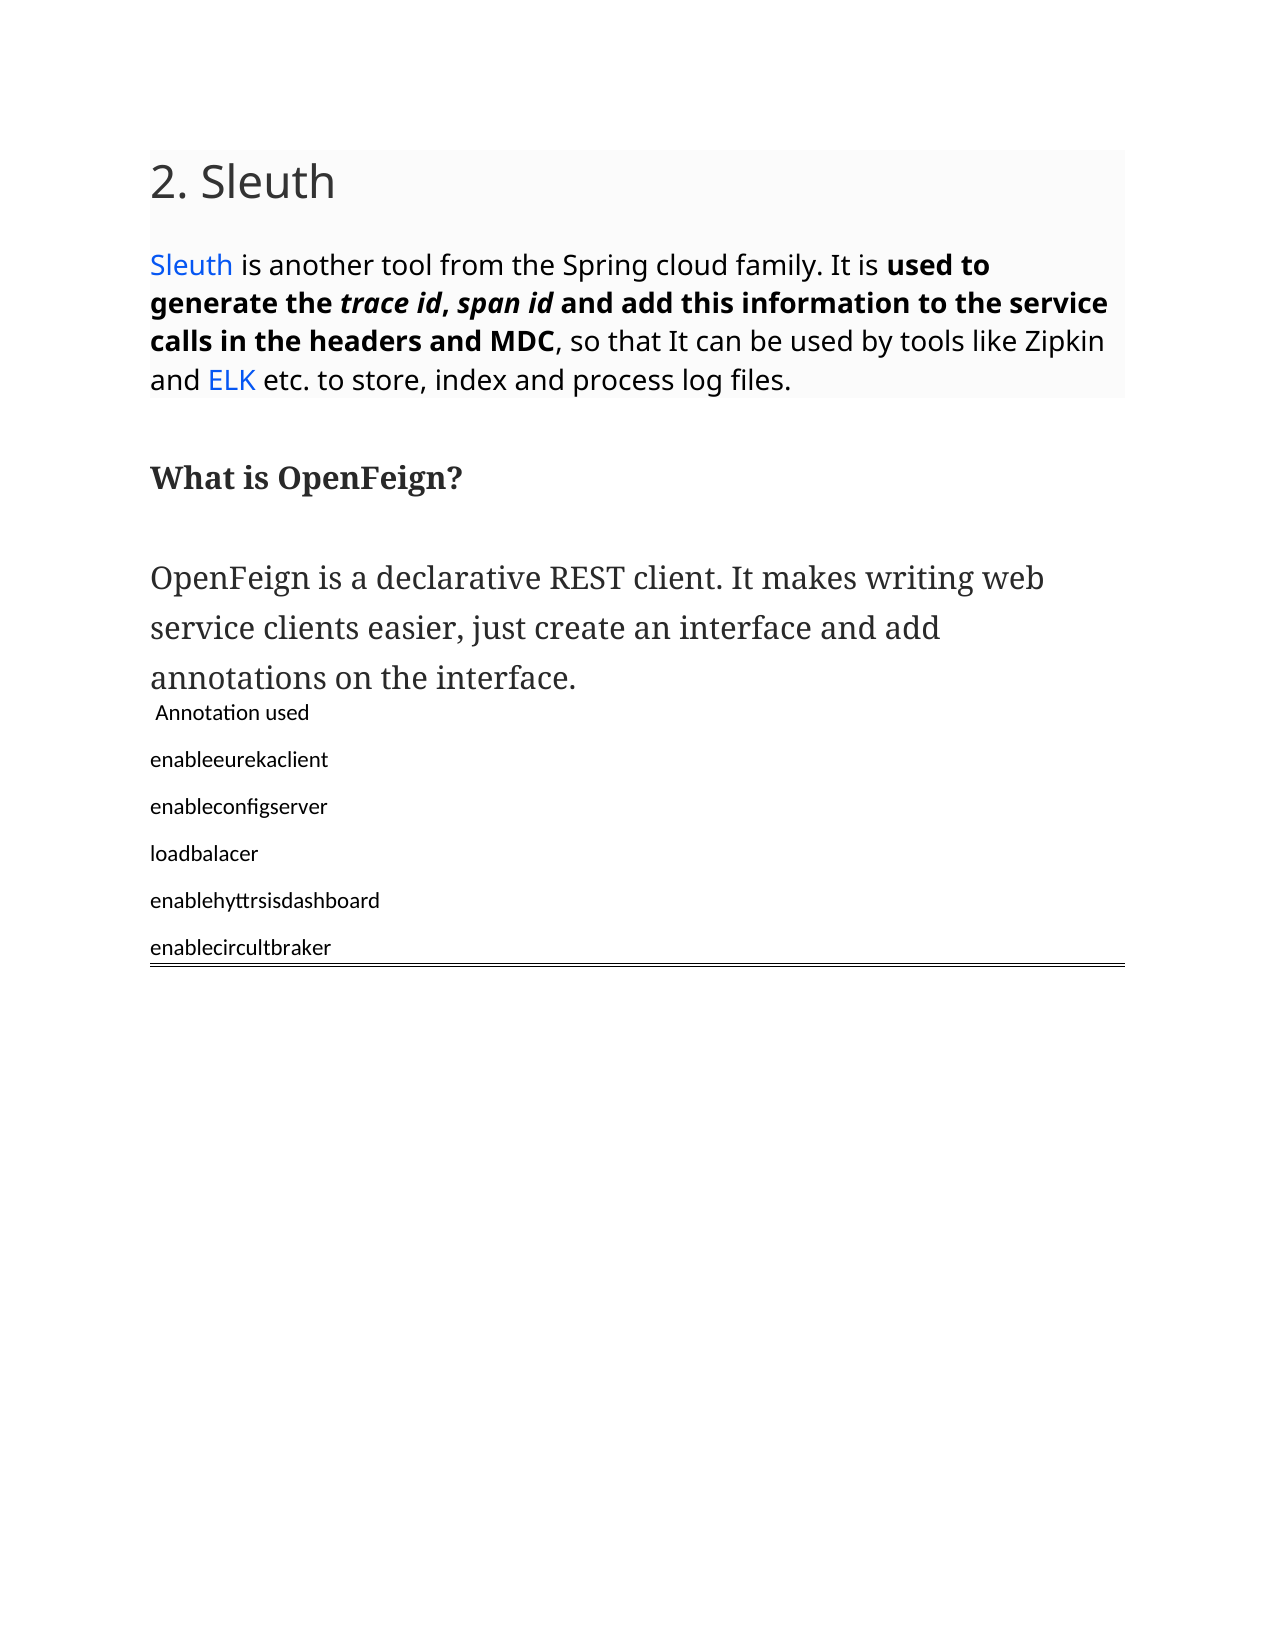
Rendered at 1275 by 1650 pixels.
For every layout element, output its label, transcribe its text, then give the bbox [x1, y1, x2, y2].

text What is OpenFeign? [150, 448, 1125, 498]
text enablehyttrsisdashboard [150, 886, 1125, 914]
text enableeurekaclient [150, 745, 1125, 773]
subtitle 2. Sleuth [150, 150, 1125, 212]
text Sleuth is another tool from the Spring cloud family. It is used to generate the trace id, span id and add this information to the service calls in the headers and MDC, so that It can be used by tools like Zipkin and ELK etc. to store, index and process log files. [150, 245, 1125, 398]
text enablecircultbraker [150, 933, 1125, 963]
text OpenFeign is a declarative REST client. It makes writing web service clients easier, just create an interface and add annotations on the interface. [150, 548, 1125, 698]
text enableconfigserver [150, 792, 1125, 820]
text Annotation used [150, 698, 1125, 726]
text loadbalacer [150, 839, 1125, 867]
